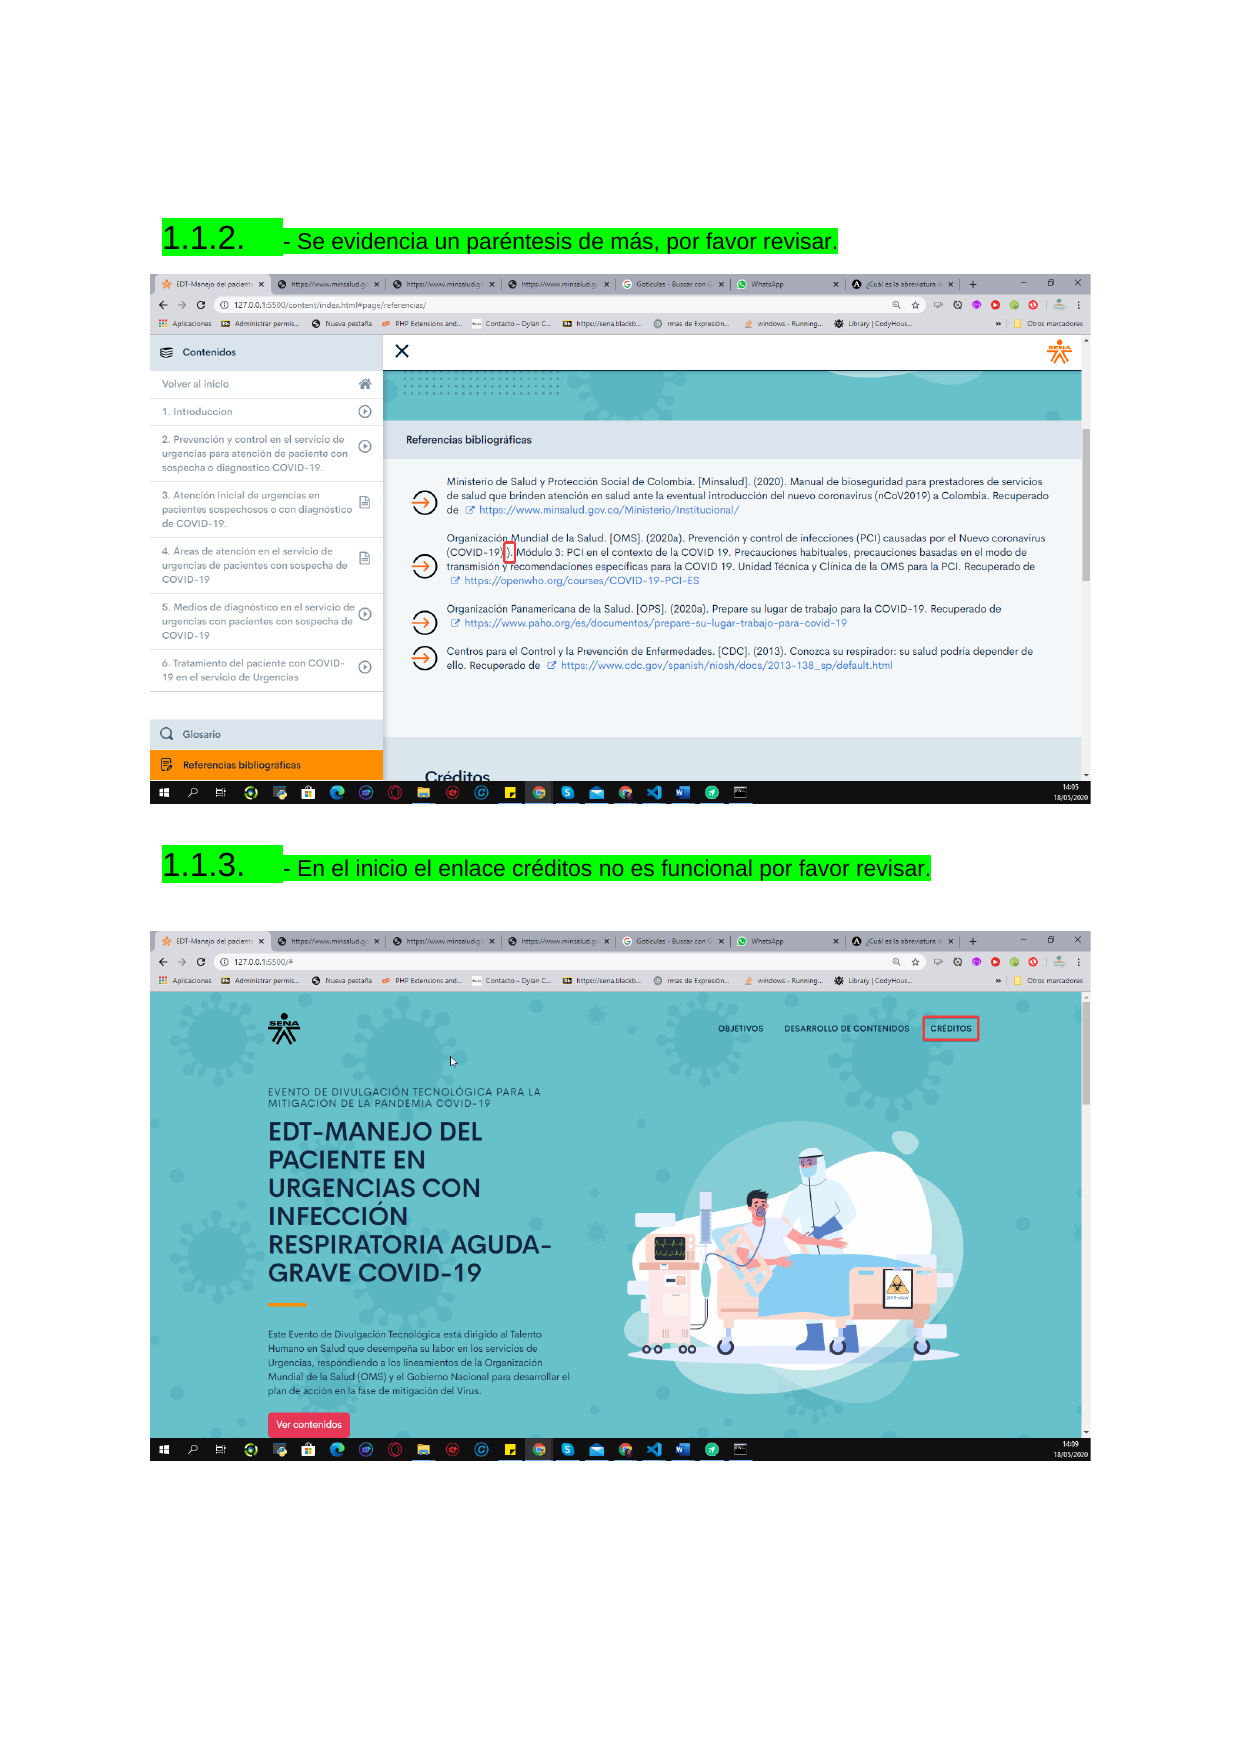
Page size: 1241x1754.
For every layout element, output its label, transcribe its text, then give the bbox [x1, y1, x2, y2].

subtitle - En el inicio el enlace créditos no es funcional por favor revisar. [283, 845, 1090, 883]
subtitle - Se evidencia un paréntesis de más, por favor revisar. [283, 218, 1090, 256]
picture [150, 274, 1091, 804]
picture [150, 931, 1091, 1461]
